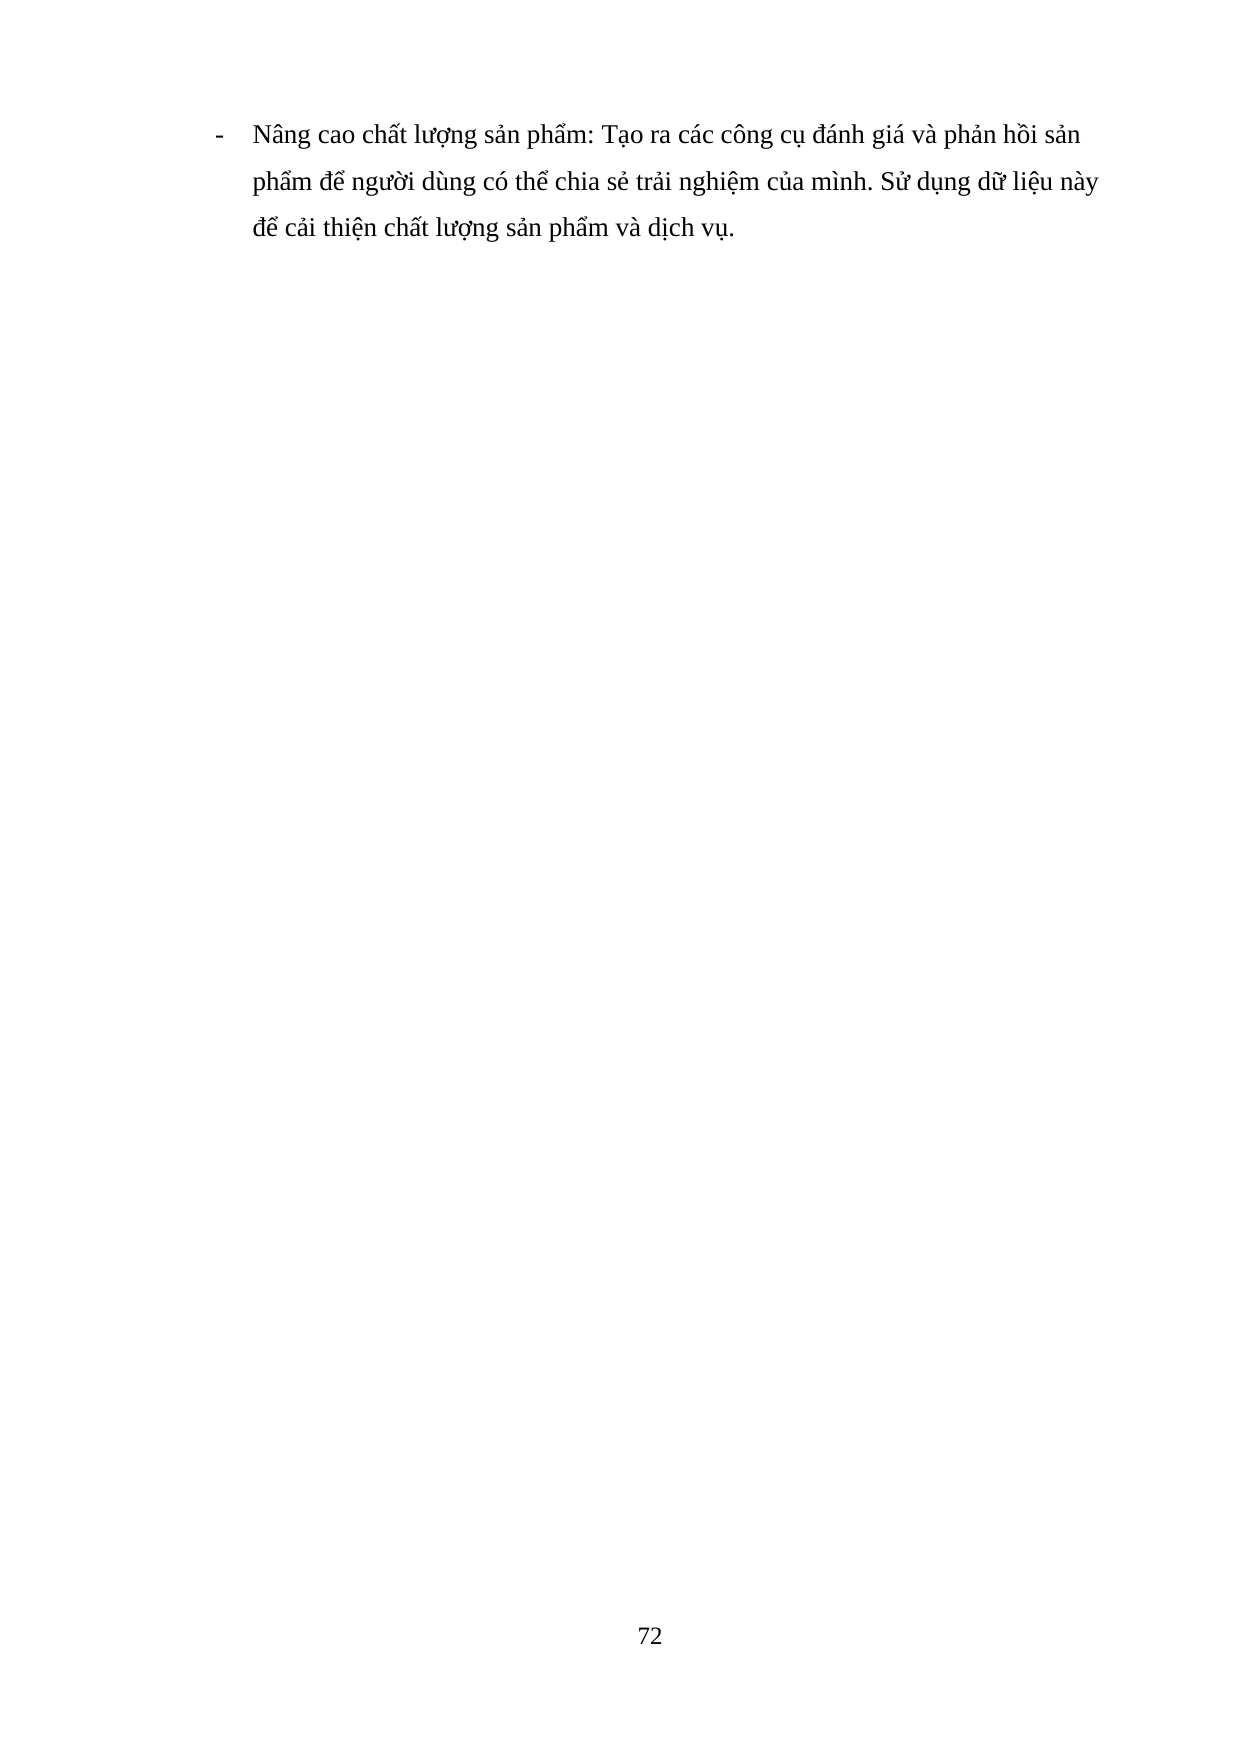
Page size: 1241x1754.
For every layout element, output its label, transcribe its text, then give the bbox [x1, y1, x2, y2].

list Nâng cao chất lượng sản phẩm: Tạo ra các công cụ đánh giá và phản hồi sản phẩm để người dùng có thể chia sẻ trải nghiệm của mình. Sử dụng dữ liệu này để cải thiện chất lượng sản phẩm và dịch vụ. [215, 118, 1122, 243]
